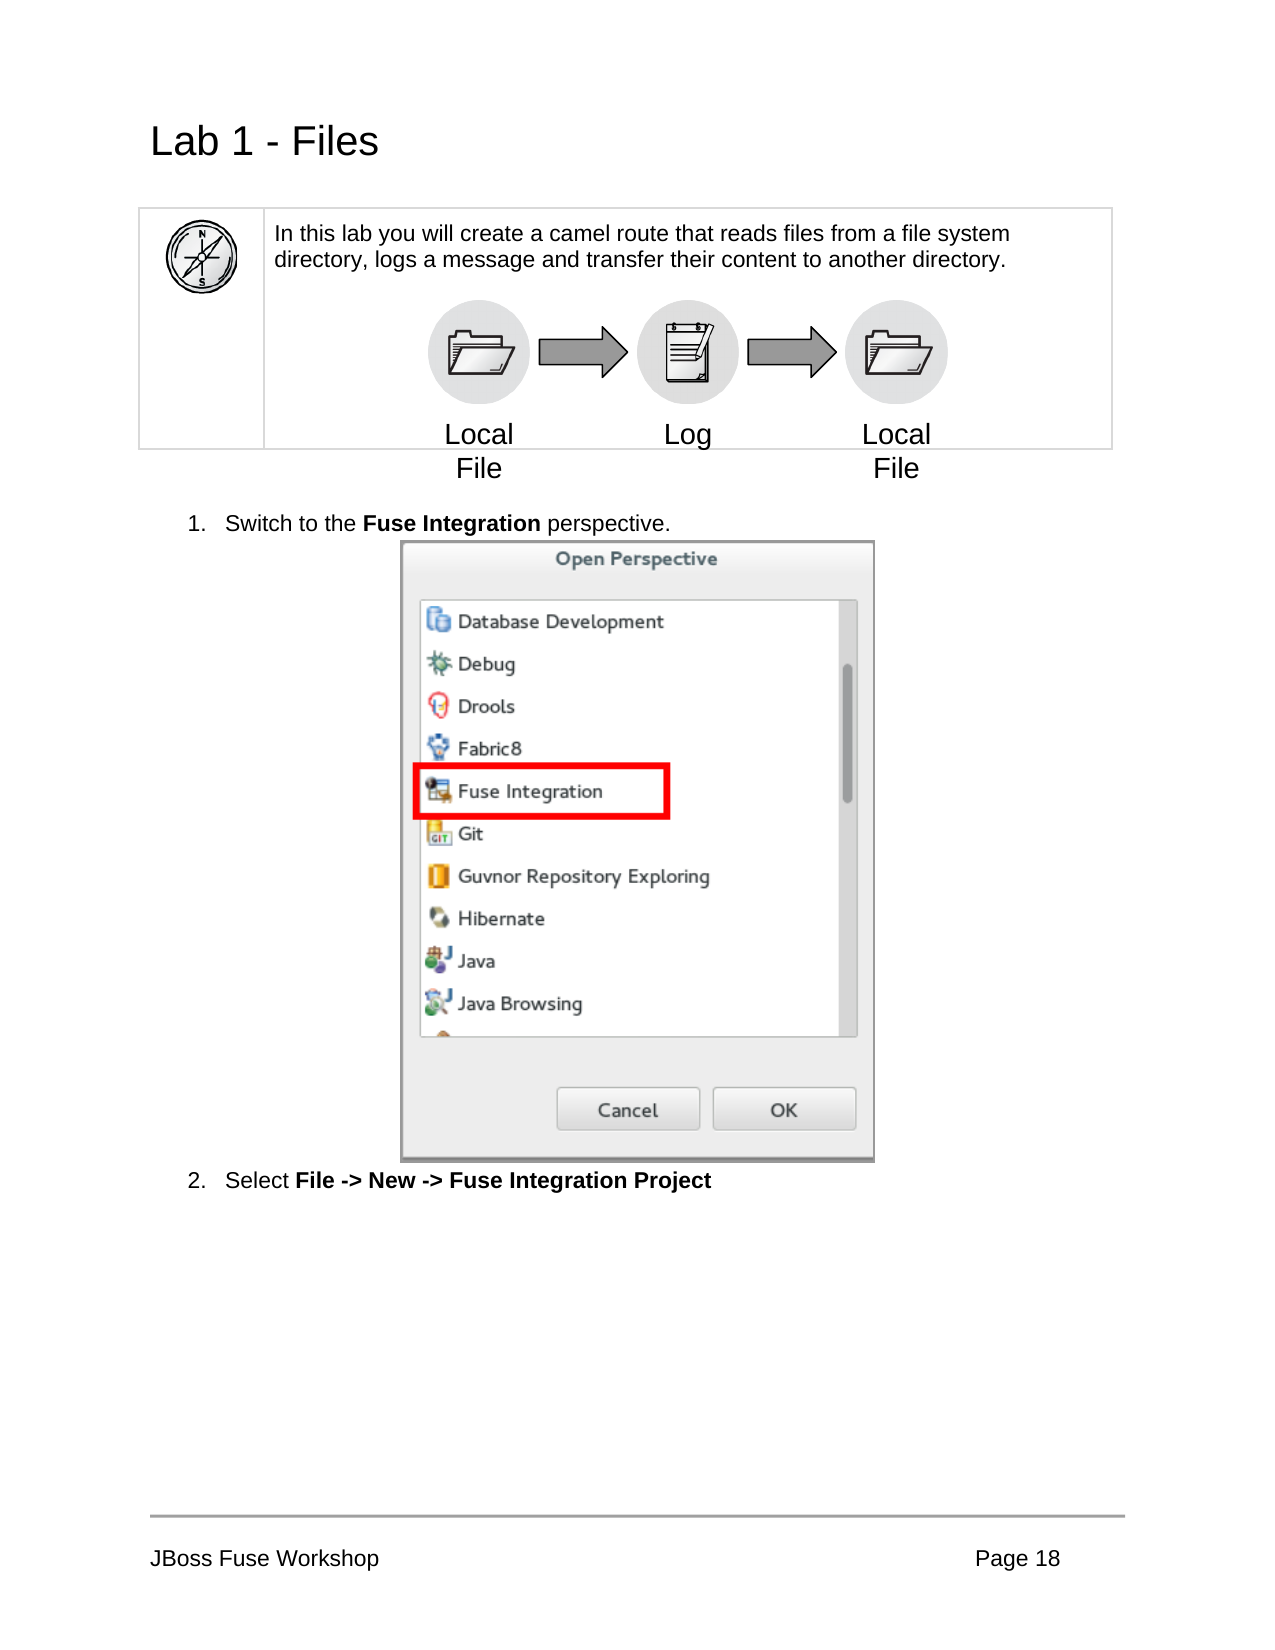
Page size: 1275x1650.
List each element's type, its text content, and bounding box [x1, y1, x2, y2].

picture [428, 300, 530, 404]
picture [637, 300, 739, 404]
picture [402, 543, 873, 1161]
list Select File -> New -> Fuse Integration Project [187, 1167, 1125, 1193]
list Switch to the Fuse Integration perspective. [187, 510, 1125, 537]
table_header In this lab you will create a camel route that reads files from a file system directory, logs a message and transfer their content to another directory. [265, 209, 1111, 448]
table_header [140, 209, 263, 448]
picture [165, 219, 238, 294]
subtitle Lab 1 - Files [150, 117, 1125, 164]
picture [845, 300, 948, 404]
